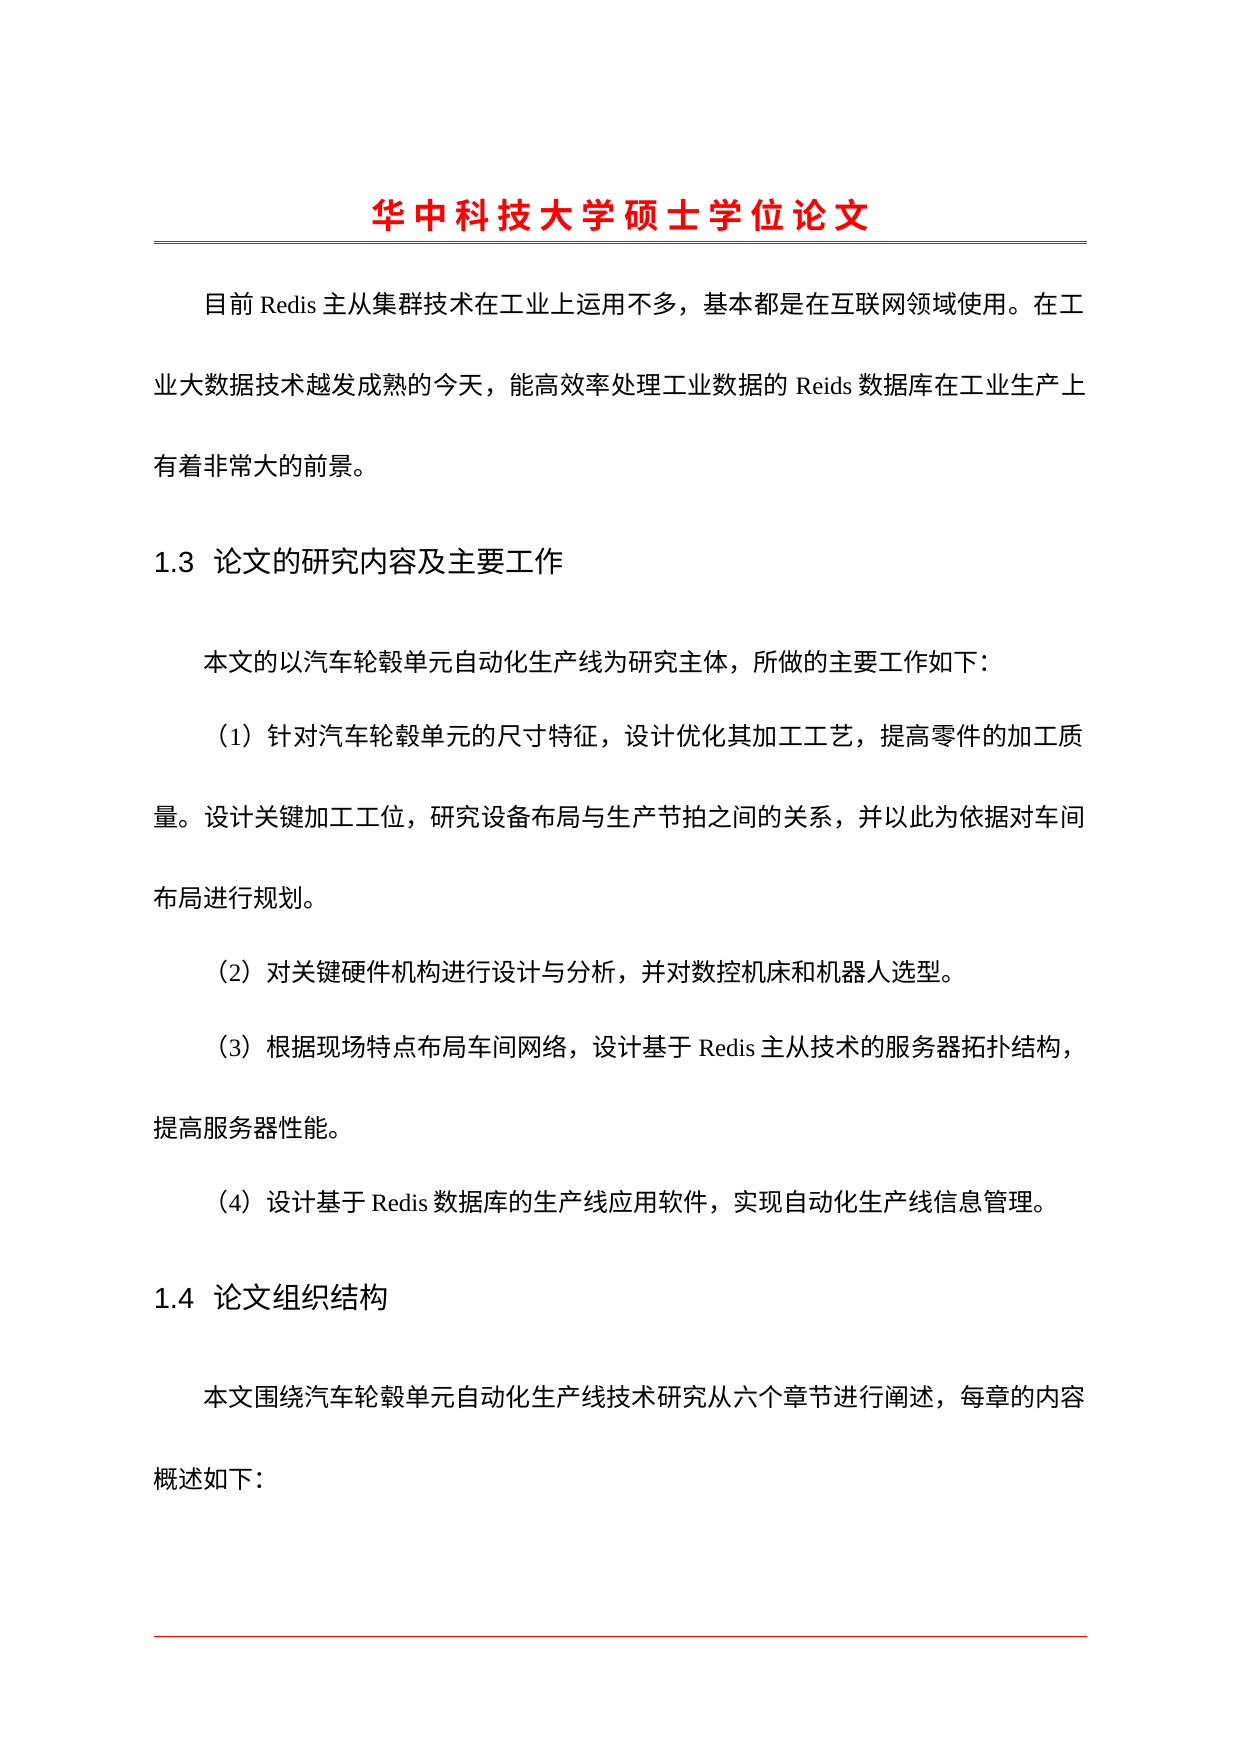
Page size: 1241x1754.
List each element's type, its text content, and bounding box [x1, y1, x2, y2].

text 本文围绕汽车轮毂单元自动化生产线技术研究从六个章节进行阐述，每章的内容概述如下： [153, 1363, 1087, 1510]
text （2）对关键硬件机构进行设计与分析，并对数控机床和机器人选型。 [153, 938, 1087, 1003]
text 本文的以汽车轮毂单元自动化生产线为研究主体，所做的主要工作如下： [153, 628, 1087, 693]
subtitle 论文的研究内容及主要工作 [153, 527, 1087, 592]
text （3）根据现场特点布局车间网络，设计基于Redis主从技术的服务器拓扑结构，提高服务器性能。 [153, 1013, 1087, 1159]
text （1）针对汽车轮毂单元的尺寸特征，设计优化其加工工艺，提高零件的加工质量。设计关键加工工位，研究设备布局与生产节拍之间的关系，并以此为依据对车间布局进行规划。 [153, 702, 1087, 929]
text 目前Redis主从集群技术在工业上运用不多，基本都是在互联网领域使用。在工业大数据技术越发成熟的今天，能高效率处理工业数据的Reids数据库在工业生产上有着非常大的前景。 [153, 270, 1087, 497]
subtitle 论文组织结构 [153, 1263, 1087, 1328]
text （4）设计基于Redis数据库的生产线应用软件，实现自动化生产线信息管理。 [153, 1168, 1087, 1233]
